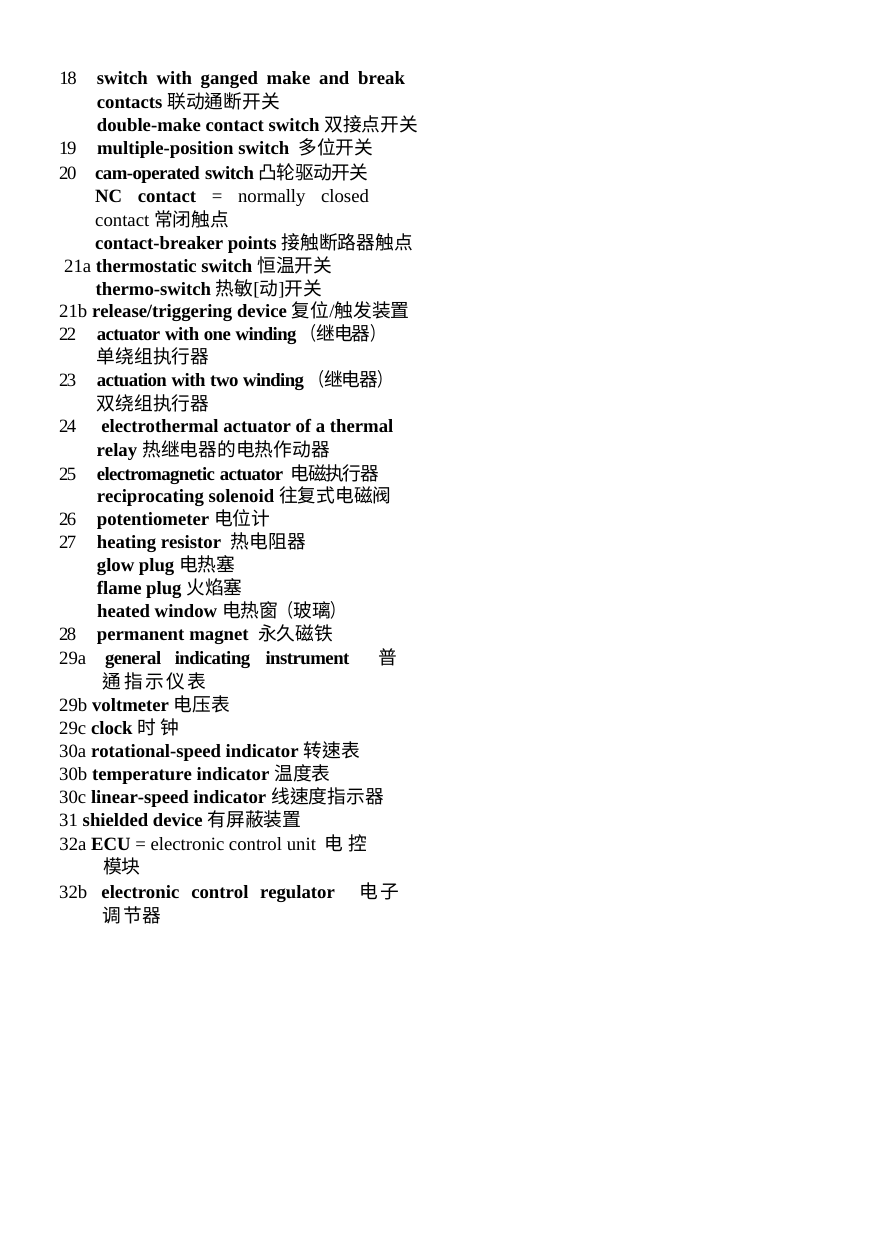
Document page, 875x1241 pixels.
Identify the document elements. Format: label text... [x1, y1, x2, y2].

list heating resistor 热电阻器 [59, 530, 425, 553]
text heated window 电热窗（玻璃） [97, 599, 425, 622]
text 29c clock 时 钟 [59, 716, 425, 739]
text 21a thermostatic switch 恒温开关 [48, 254, 332, 277]
text thermo-switch 热敏[动]开关 [48, 277, 322, 299]
text 双绕组执行器 [97, 391, 425, 415]
list actuator with one winding （继电器） [59, 322, 425, 346]
text 21b release/triggering device 复位/触发装置 [59, 299, 425, 322]
list cam-operated switch 凸轮驱动开关NC contact = normally closed contact 常闭触点 [59, 159, 369, 232]
text 31 shielded device 有屏蔽装置 [59, 808, 425, 831]
list permanent magnet 永久磁铁 [59, 622, 425, 645]
text glow plug 电热塞 [97, 553, 425, 576]
list electromagnetic actuator 电磁执行器 [59, 462, 425, 484]
text 30a rotational-speed indicator 转速表 [59, 739, 425, 762]
text 29a general indicating instrument 普通指示仪表 [59, 645, 411, 693]
text 32b electronic control regulator 电子调节器 [59, 879, 408, 928]
text contact-breaker points 接触断路器触点 [95, 232, 425, 254]
list switch with ganged make and break contacts 联动通断开关 [59, 67, 405, 114]
text 32a ECU = electronic control unit 电 控模块 [59, 831, 371, 879]
list actuation with two winding （继电器） [59, 368, 425, 391]
text double-make contact switch 双接点开关 [97, 114, 425, 136]
list potentiometer 电位计 [59, 507, 425, 530]
text 30b temperature indicator 温度表 [59, 762, 425, 785]
list multiple-position switch 多位开关 [59, 136, 425, 159]
text 30c linear-speed indicator 线速度指示器 [59, 785, 425, 808]
text 单绕组执行器 [97, 346, 425, 368]
list electrothermal actuator of a thermal relay 热继电器的电热作动器 [59, 415, 405, 462]
text reciprocating solenoid 往复式电磁阀 [97, 484, 425, 507]
text flame plug 火焰塞 [97, 576, 425, 599]
text 29b voltmeter 电压表 [59, 693, 425, 716]
